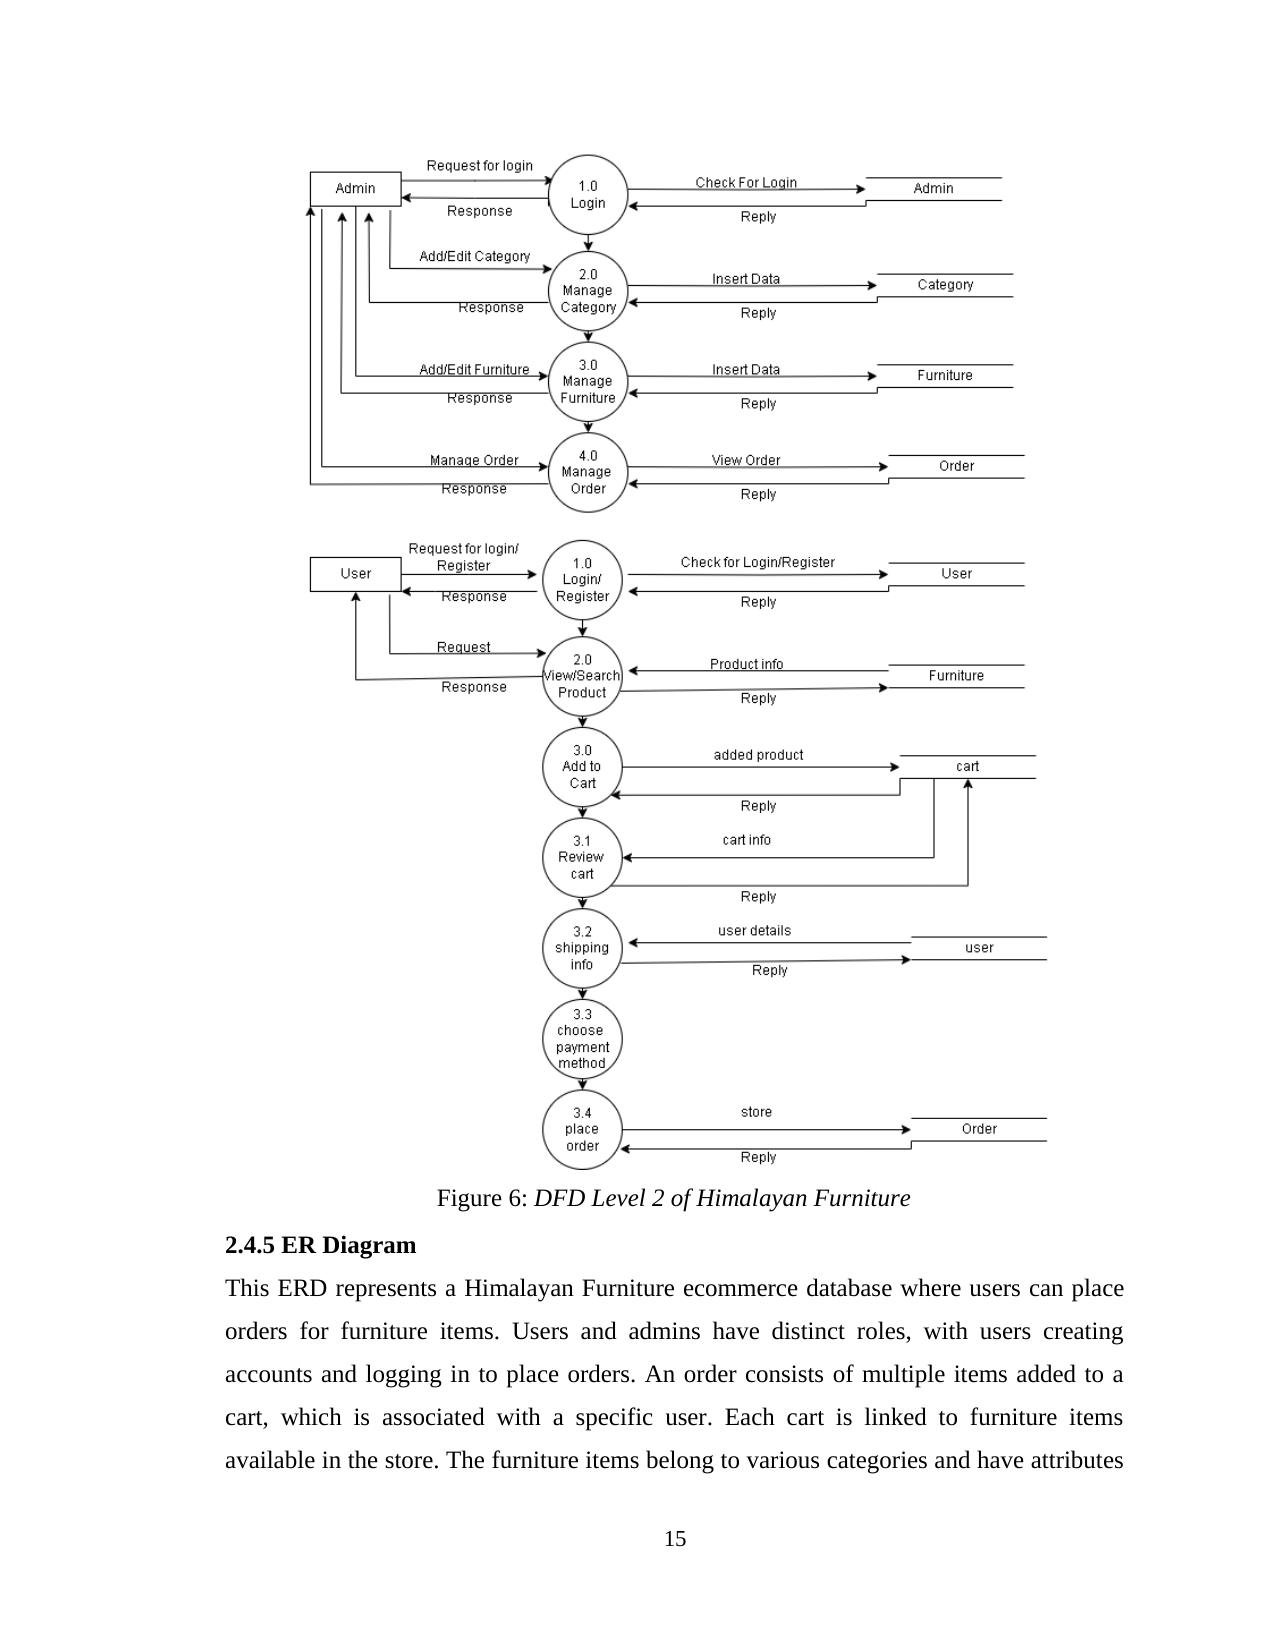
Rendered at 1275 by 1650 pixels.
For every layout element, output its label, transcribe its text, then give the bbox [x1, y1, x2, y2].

subtitle 2.4.5 ER Diagram [225, 1230, 1125, 1259]
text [225, 1273, 1125, 1474]
picture [302, 150, 1048, 1170]
text Figure 6: DFD Level 2 of Himalayan Furniture [225, 1183, 1125, 1211]
